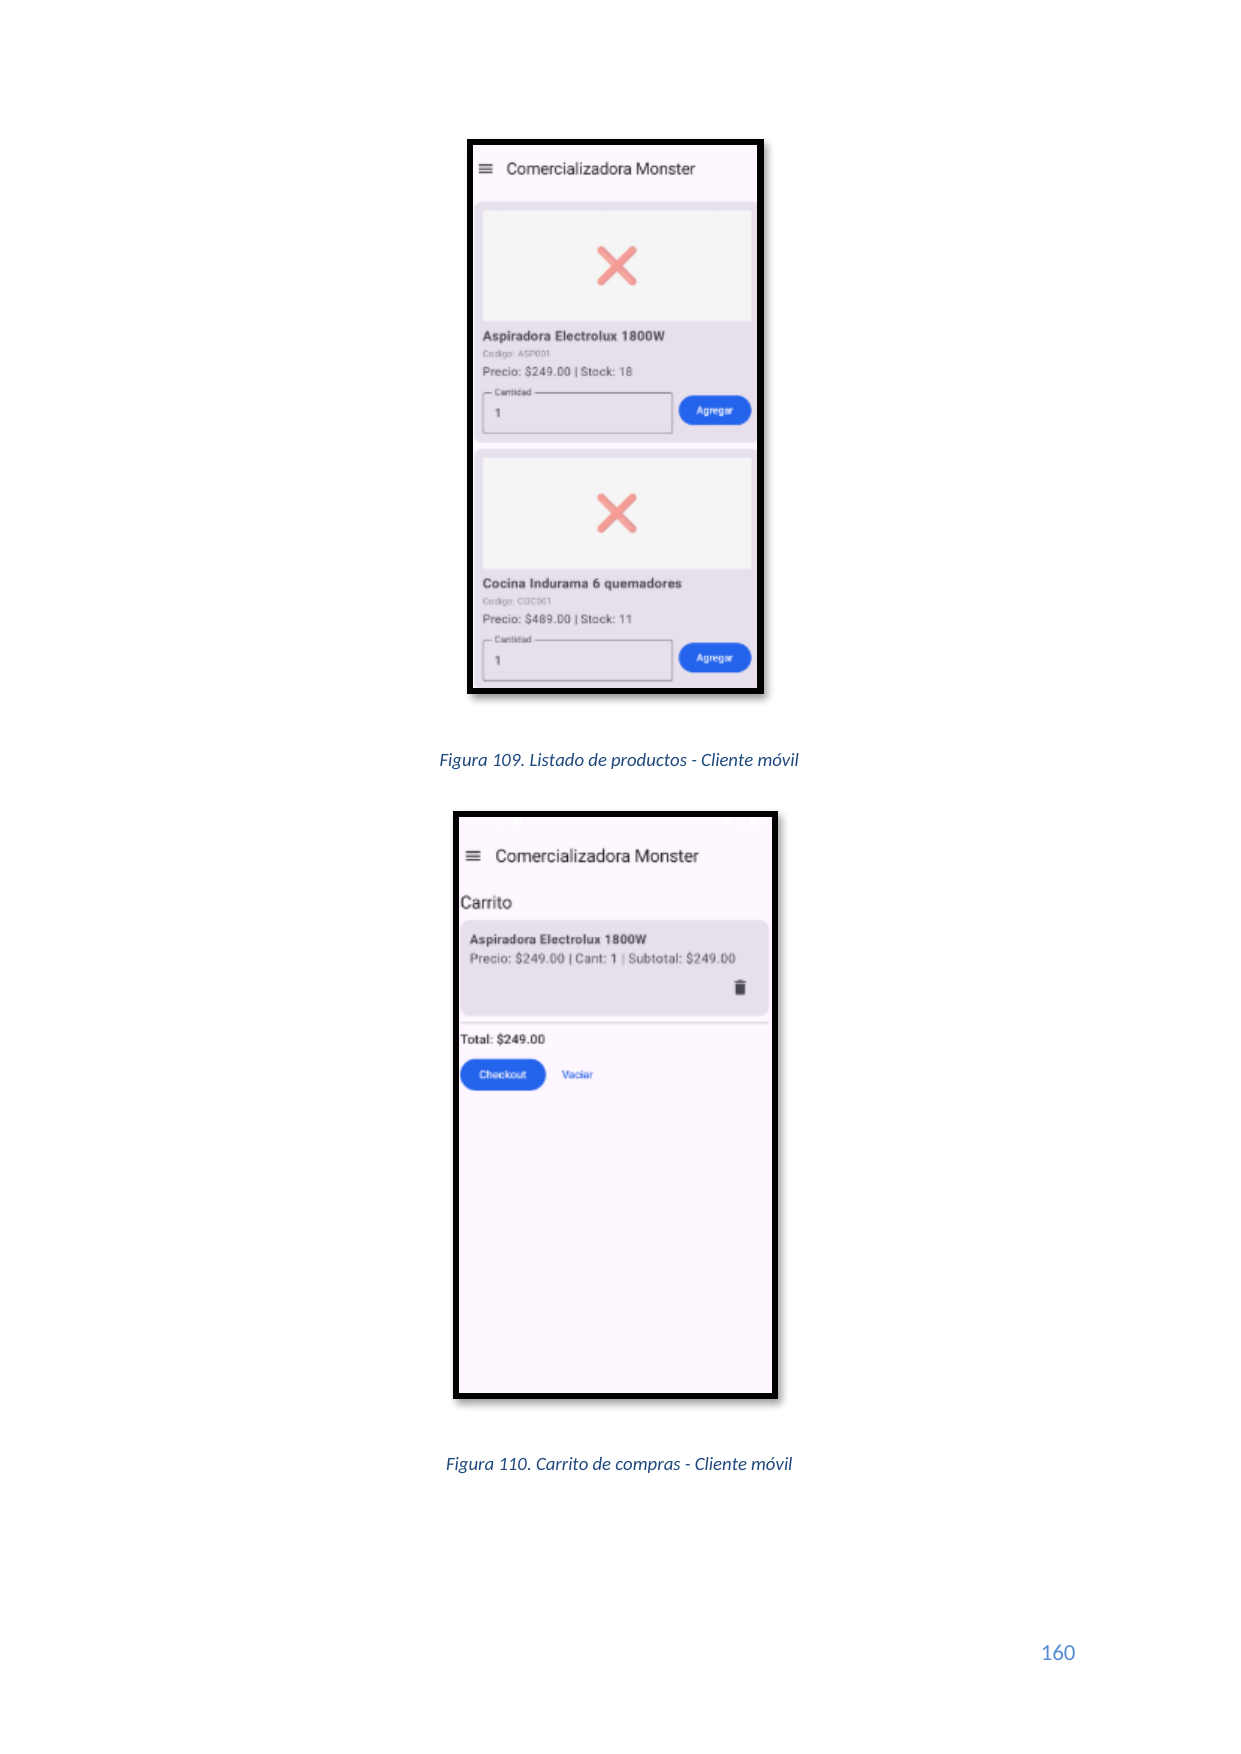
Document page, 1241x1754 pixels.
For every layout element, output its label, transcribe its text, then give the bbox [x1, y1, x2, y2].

text Figura 109. Listado de productos - Cliente móvil [177, 749, 1063, 772]
text Figura 110. Carrito de compras - Cliente móvil [177, 1452, 1063, 1475]
picture [459, 817, 772, 1393]
picture [473, 145, 757, 688]
